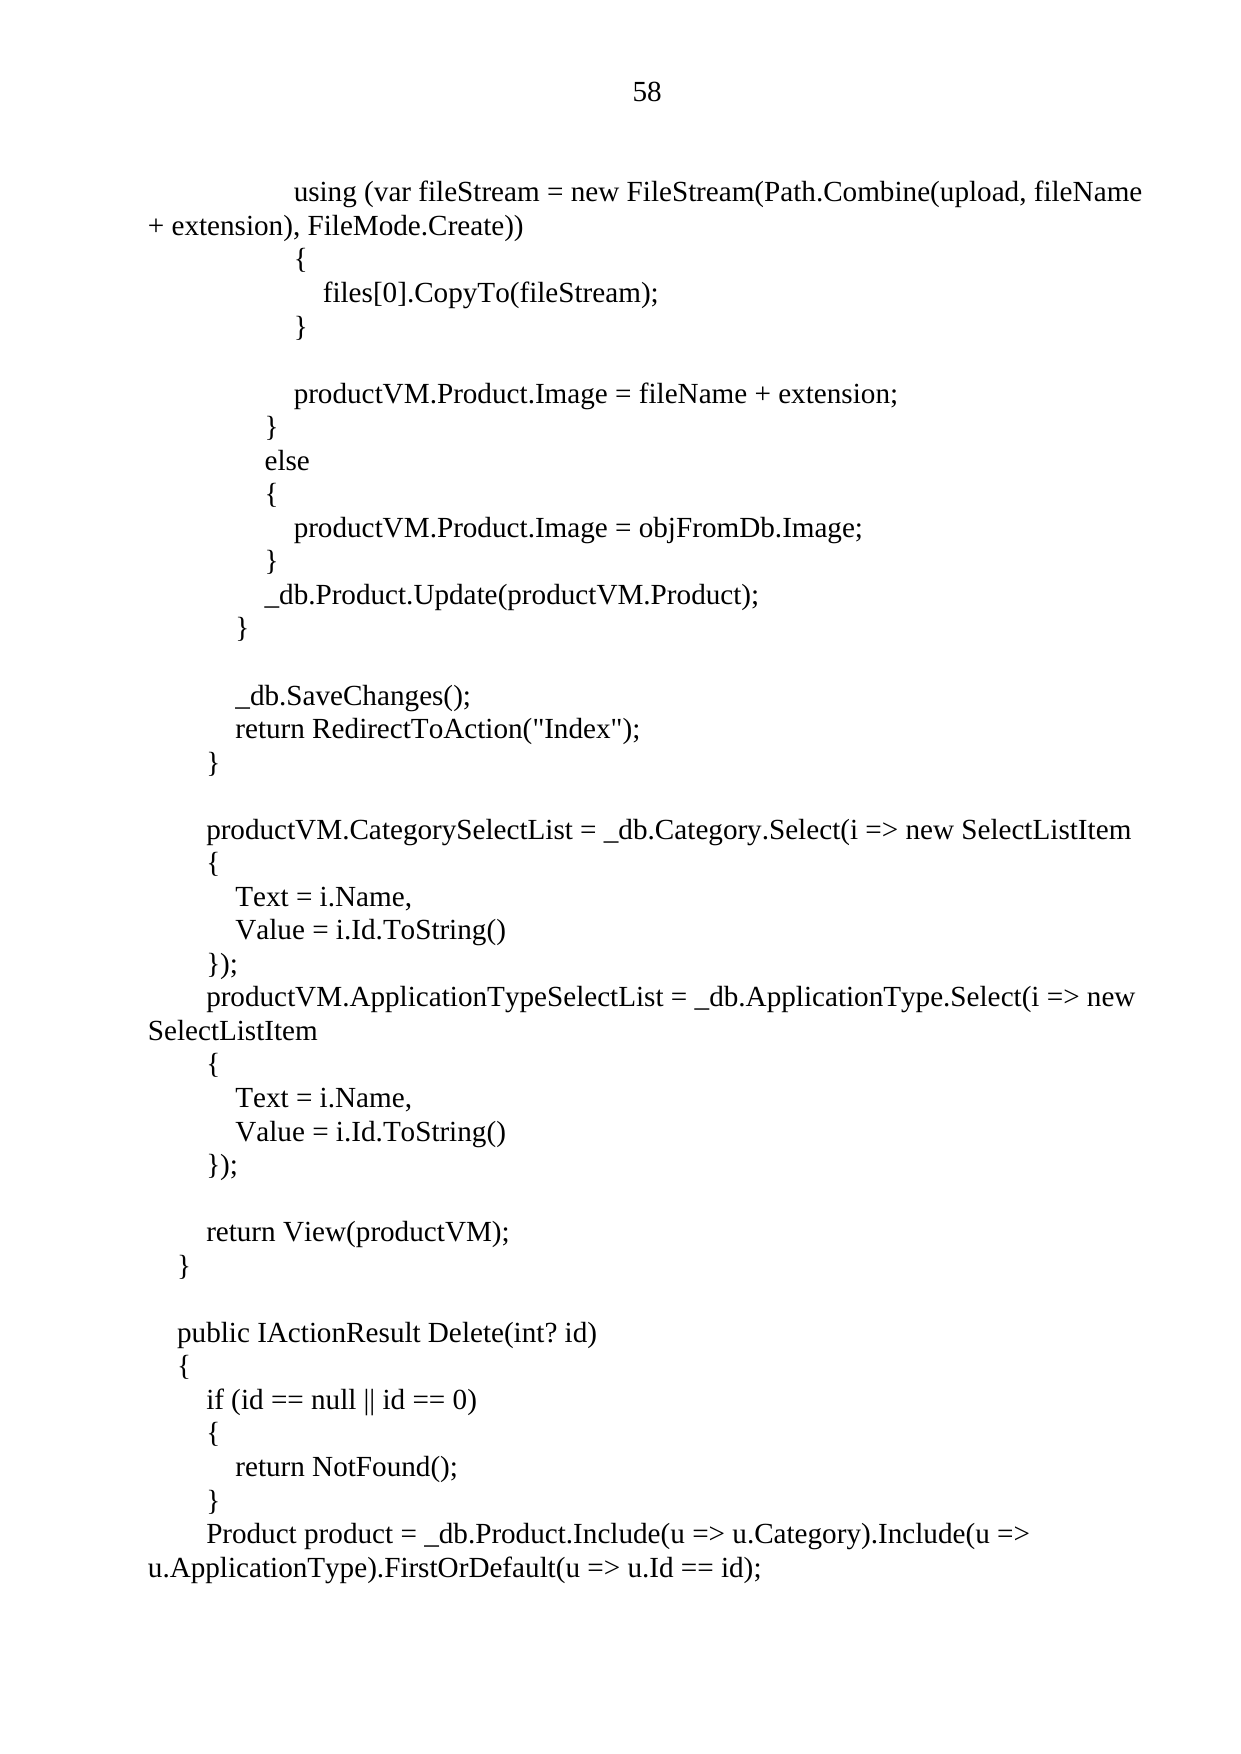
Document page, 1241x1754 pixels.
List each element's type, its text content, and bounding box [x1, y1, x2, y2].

list } [148, 543, 1146, 577]
list files[0].CopyTo(fileStream); [148, 275, 1146, 309]
list } [148, 1483, 1146, 1516]
list } [148, 409, 1146, 443]
list { [148, 476, 1146, 510]
list public IActionResult Delete(int? id) [148, 1315, 1146, 1348]
list return NotFound(); [148, 1449, 1146, 1483]
list productVM.ApplicationTypeSelectList = _db.ApplicationType.Select(i => new SelectListItem [148, 979, 1146, 1047]
list return RedirectToAction("Index"); [148, 711, 1146, 745]
list Text = i.Name, [148, 1080, 1146, 1114]
list Product product = _db.Product.Include(u => u.Category).Include(u => u.ApplicationType).FirstOrDefault(u => u.Id == id); [148, 1516, 1146, 1583]
list return View(productVM); [148, 1214, 1146, 1248]
list }); [148, 946, 1146, 979]
list productVM.Product.Image = objFromDb.Image; [148, 510, 1146, 543]
list { [148, 242, 1146, 275]
list }); [148, 1147, 1146, 1181]
list } [148, 1248, 1146, 1281]
list if (id == null || id == 0) [148, 1382, 1146, 1416]
list } [148, 309, 1146, 342]
list Value = i.Id.ToString() [148, 1114, 1146, 1147]
list Value = i.Id.ToString() [148, 912, 1146, 946]
list { [148, 1348, 1146, 1382]
list Text = i.Name, [148, 879, 1146, 912]
list productVM.CategorySelectList = _db.Category.Select(i => new SelectListItem [148, 812, 1146, 845]
list using (var fileStream = new FileStream(Path.Combine(upload, fileName + extension), FileMode.Create)) [148, 174, 1146, 242]
list } [148, 745, 1146, 778]
list else [148, 443, 1146, 476]
list { [148, 845, 1146, 879]
list _db.SaveChanges(); [148, 678, 1146, 711]
list productVM.Product.Image = fileName + extension; [148, 376, 1146, 409]
list { [148, 1416, 1146, 1449]
list _db.Product.Update(productVM.Product); [148, 577, 1146, 611]
list { [148, 1047, 1146, 1080]
list } [148, 611, 1146, 644]
